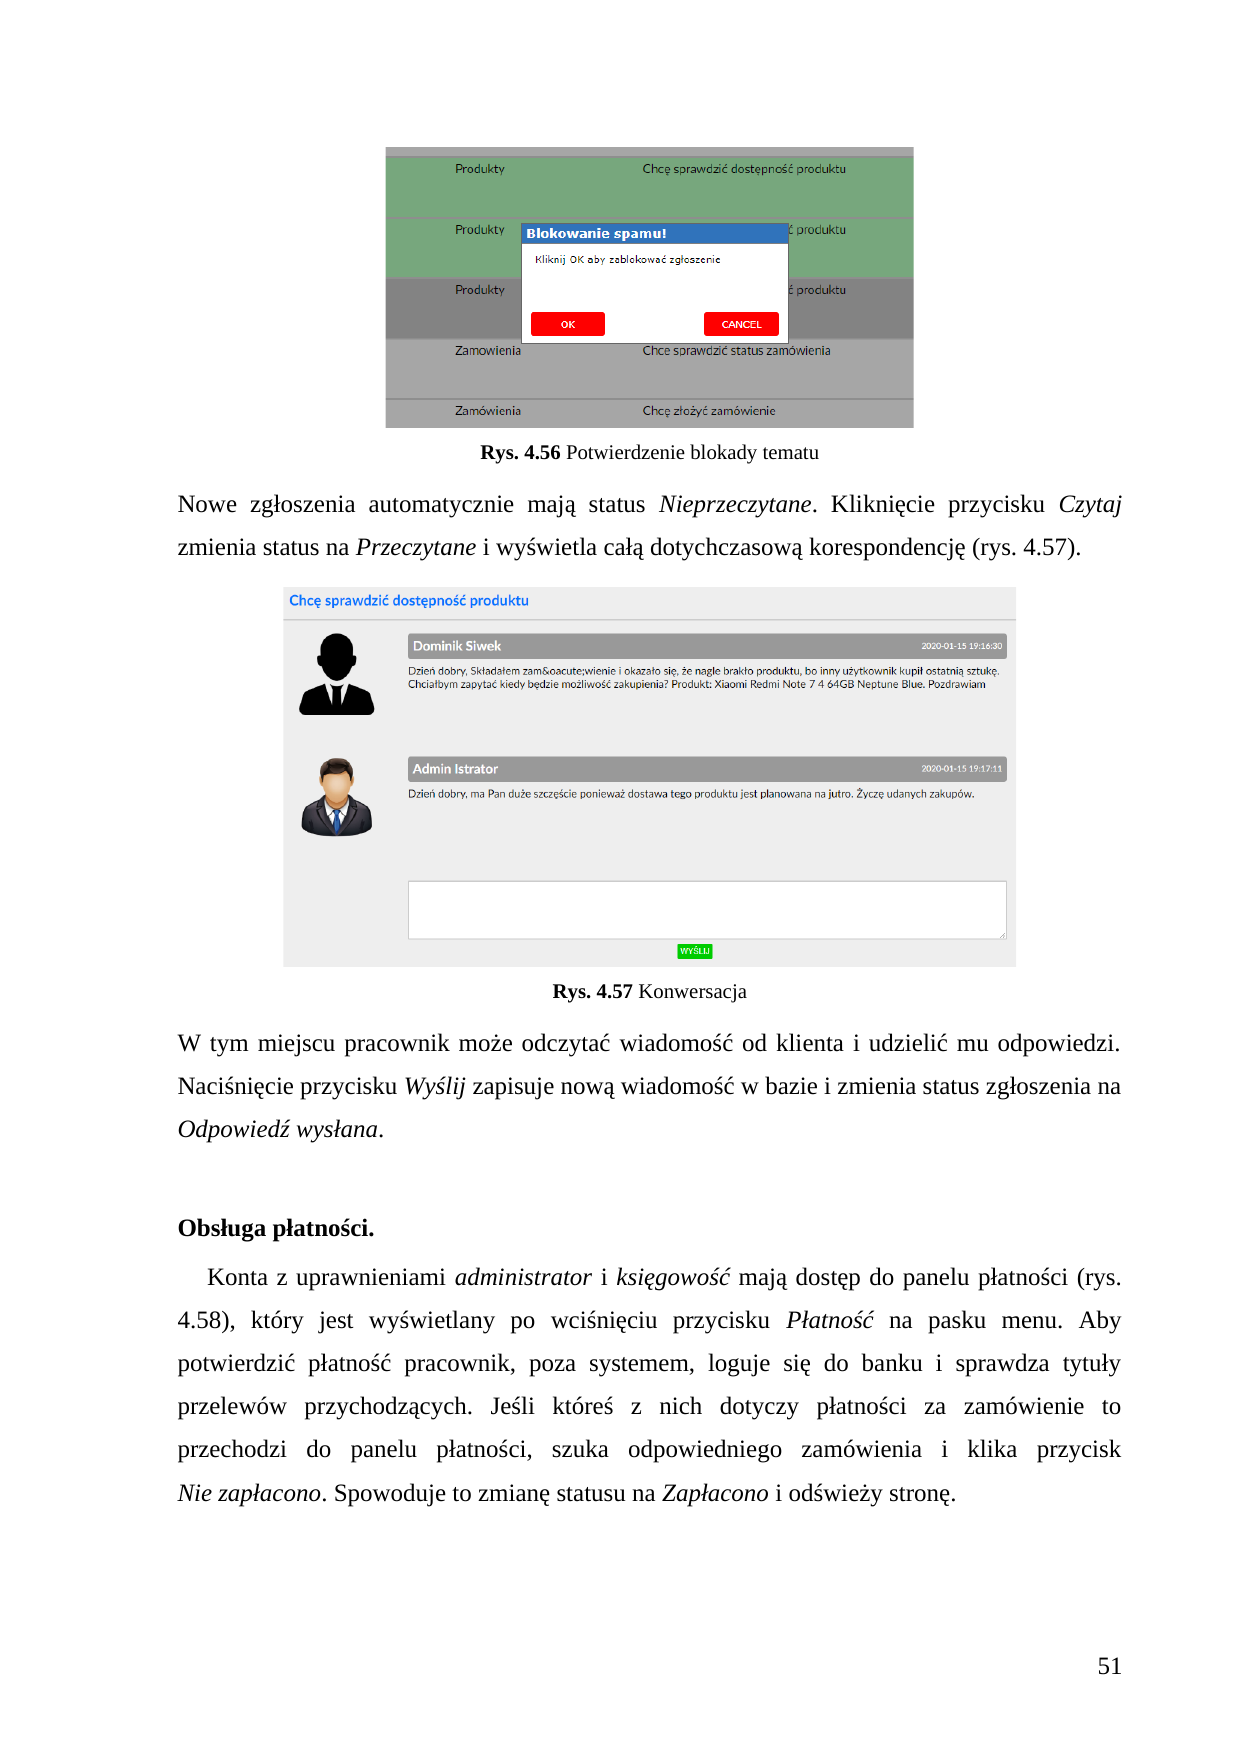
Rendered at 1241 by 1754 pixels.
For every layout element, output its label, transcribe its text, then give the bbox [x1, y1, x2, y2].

text Rys. 4.57 Konwersacja [177, 979, 1122, 1003]
text Obsługa płatności. [177, 1213, 1122, 1241]
text W tym miejscu pracownik może odczytać wiadomość od klienta i udzielić mu odpowiedzi. Naciśnięcie przycisku Wyślij zapisuje nową wiadomość w bazie i zmienia status zgłoszenia na Odpowiedź wysłana. [177, 1028, 1122, 1143]
picture [283, 587, 1017, 967]
text Konta z uprawnieniami administrator i księgowość mają dostęp do panelu płatności (rys. 4.58), który jest wyświetlany po wciśnięciu przycisku Płatność na pasku menu. Aby potwierdzić płatność pracownik, poza systemem, loguje się do banku i sprawdza tytuły przelewów przychodzących. Jeśli któreś z nich dotyczy płatności za zamówienie to przechodzi do panelu płatności, szuka odpowiedniego zamówienia i klika przycisk Nie zapłacono. Spowoduje to zmianę statusu na Zapłacono i odświeży stronę. [177, 1262, 1122, 1506]
text Rys. 4.56 Potwierdzenie blokady tematu [177, 440, 1122, 464]
text Nowe zgłoszenia automatycznie mają status Nieprzeczytane. Kliknięcie przycisku Czytaj zmienia status na Przeczytane i wyświetla całą dotychczasową korespondencję (rys. 4.57). [177, 489, 1122, 561]
picture [385, 147, 914, 428]
